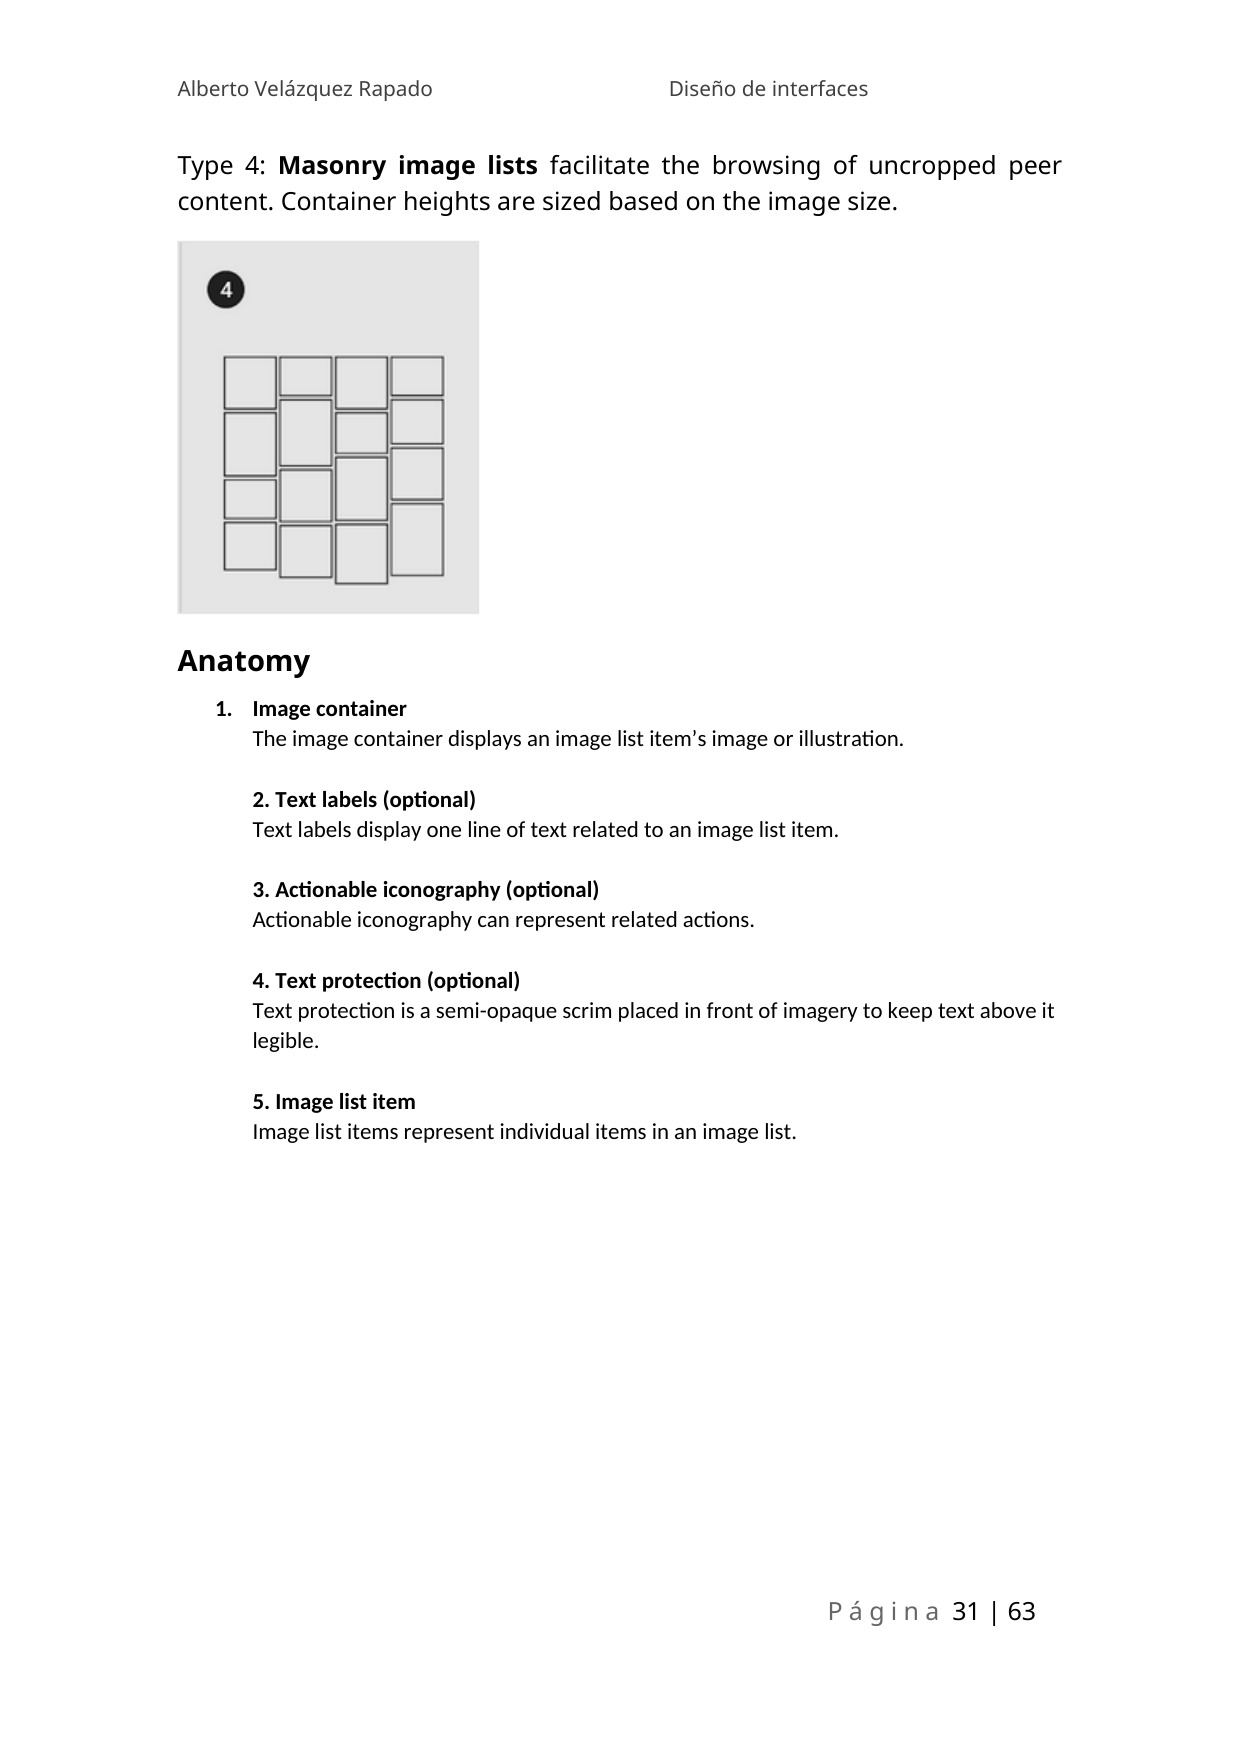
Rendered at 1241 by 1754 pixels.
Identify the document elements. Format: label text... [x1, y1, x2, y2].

text Type 4: Masonry image lists facilitate the browsing of uncropped peer content. Container heights are sized based on the image size. [177, 148, 1063, 217]
list Image container The image container displays an image list item’s image or illustration. 2. Text labels (optional) Text labels display one line of text related to an image list item. 3. Actionable iconography (optional) Actionable iconography can represent related actions. 4. Text protection (optional) Text protection is a semi-opaque scrim placed in front of imagery to keep text above it legible. 5. Image list item Image list items represent individual items in an image list. [215, 694, 1063, 1145]
picture [177, 235, 484, 622]
subtitle Anatomy [177, 640, 1063, 680]
